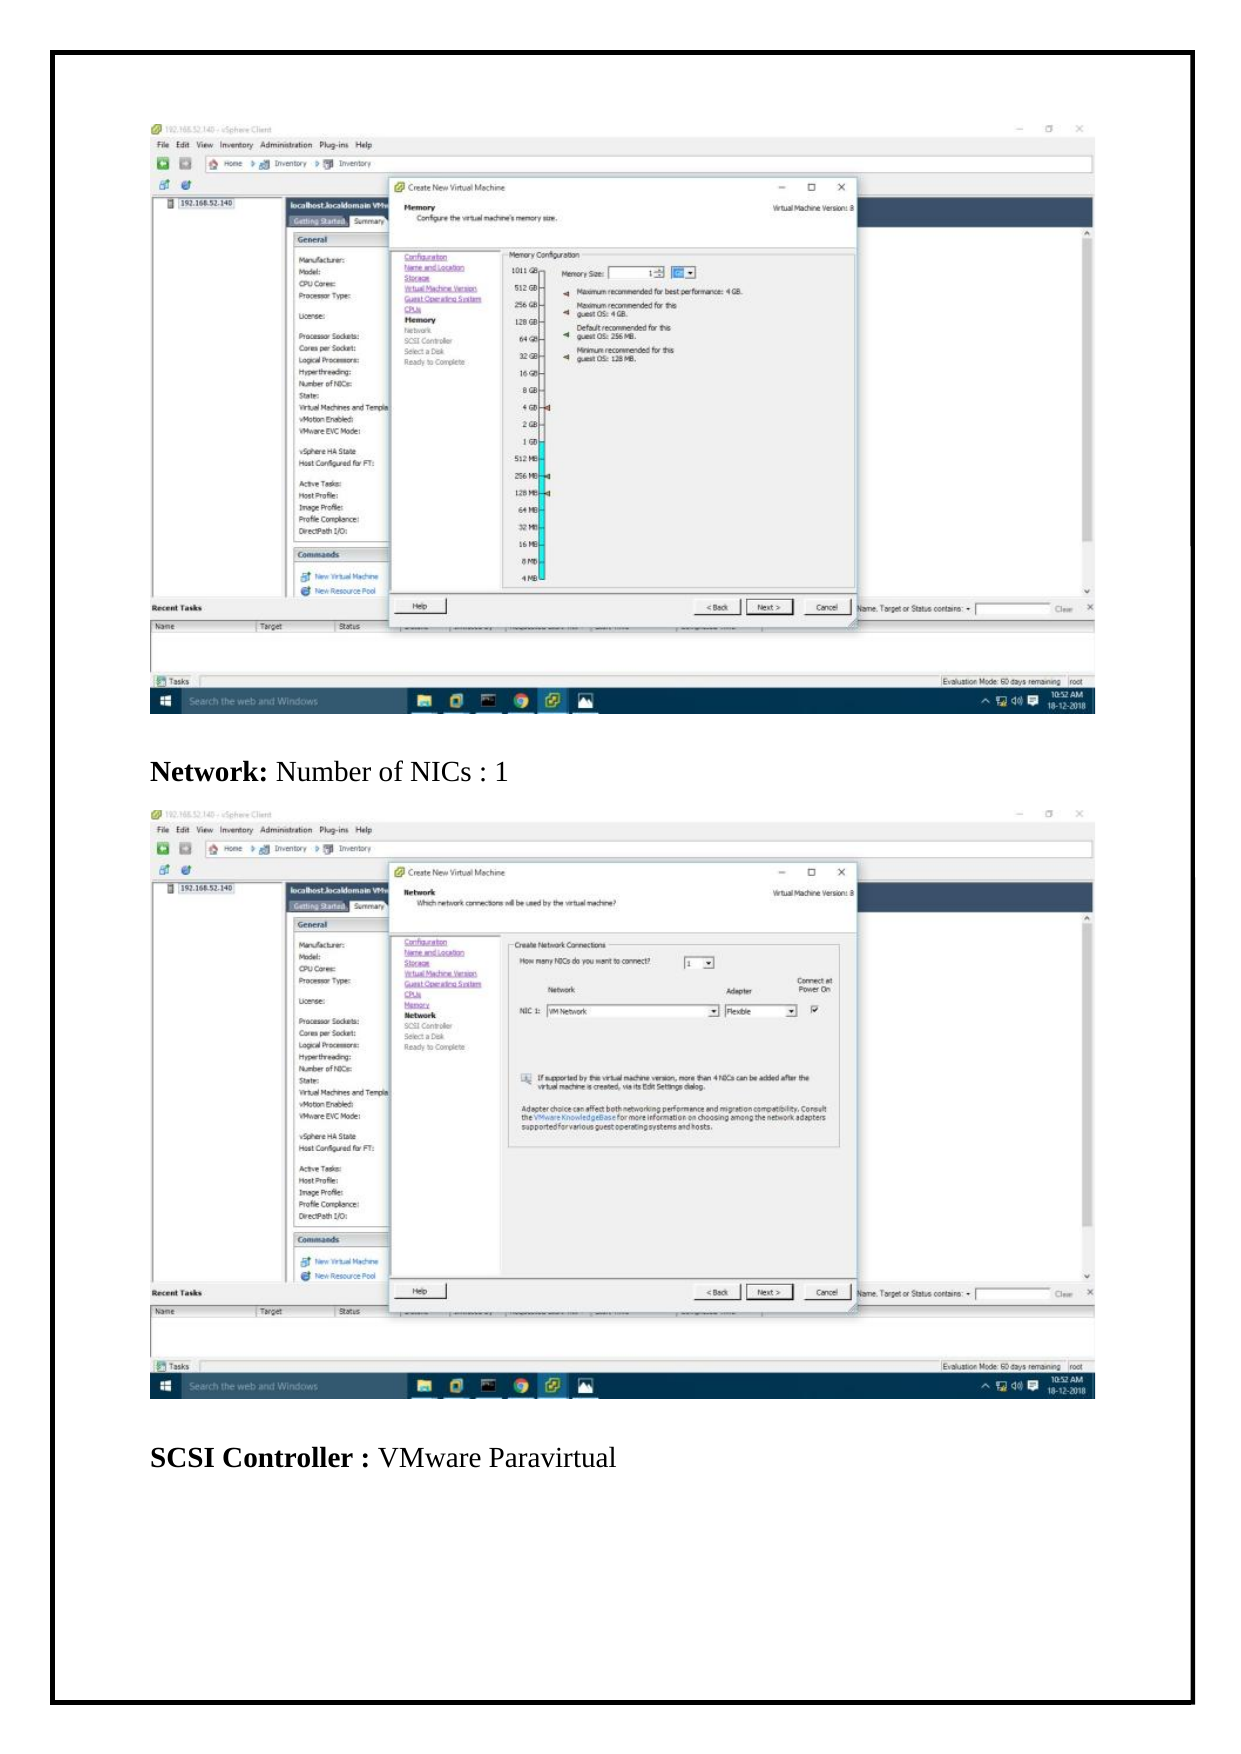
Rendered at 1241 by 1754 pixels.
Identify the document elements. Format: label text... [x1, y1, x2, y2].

text SCSI Controller : VMware Paravirtual [150, 1441, 1198, 1474]
picture [150, 124, 1096, 714]
text Network: Number of NICs : 1 [150, 754, 1198, 788]
picture [150, 810, 1096, 1399]
